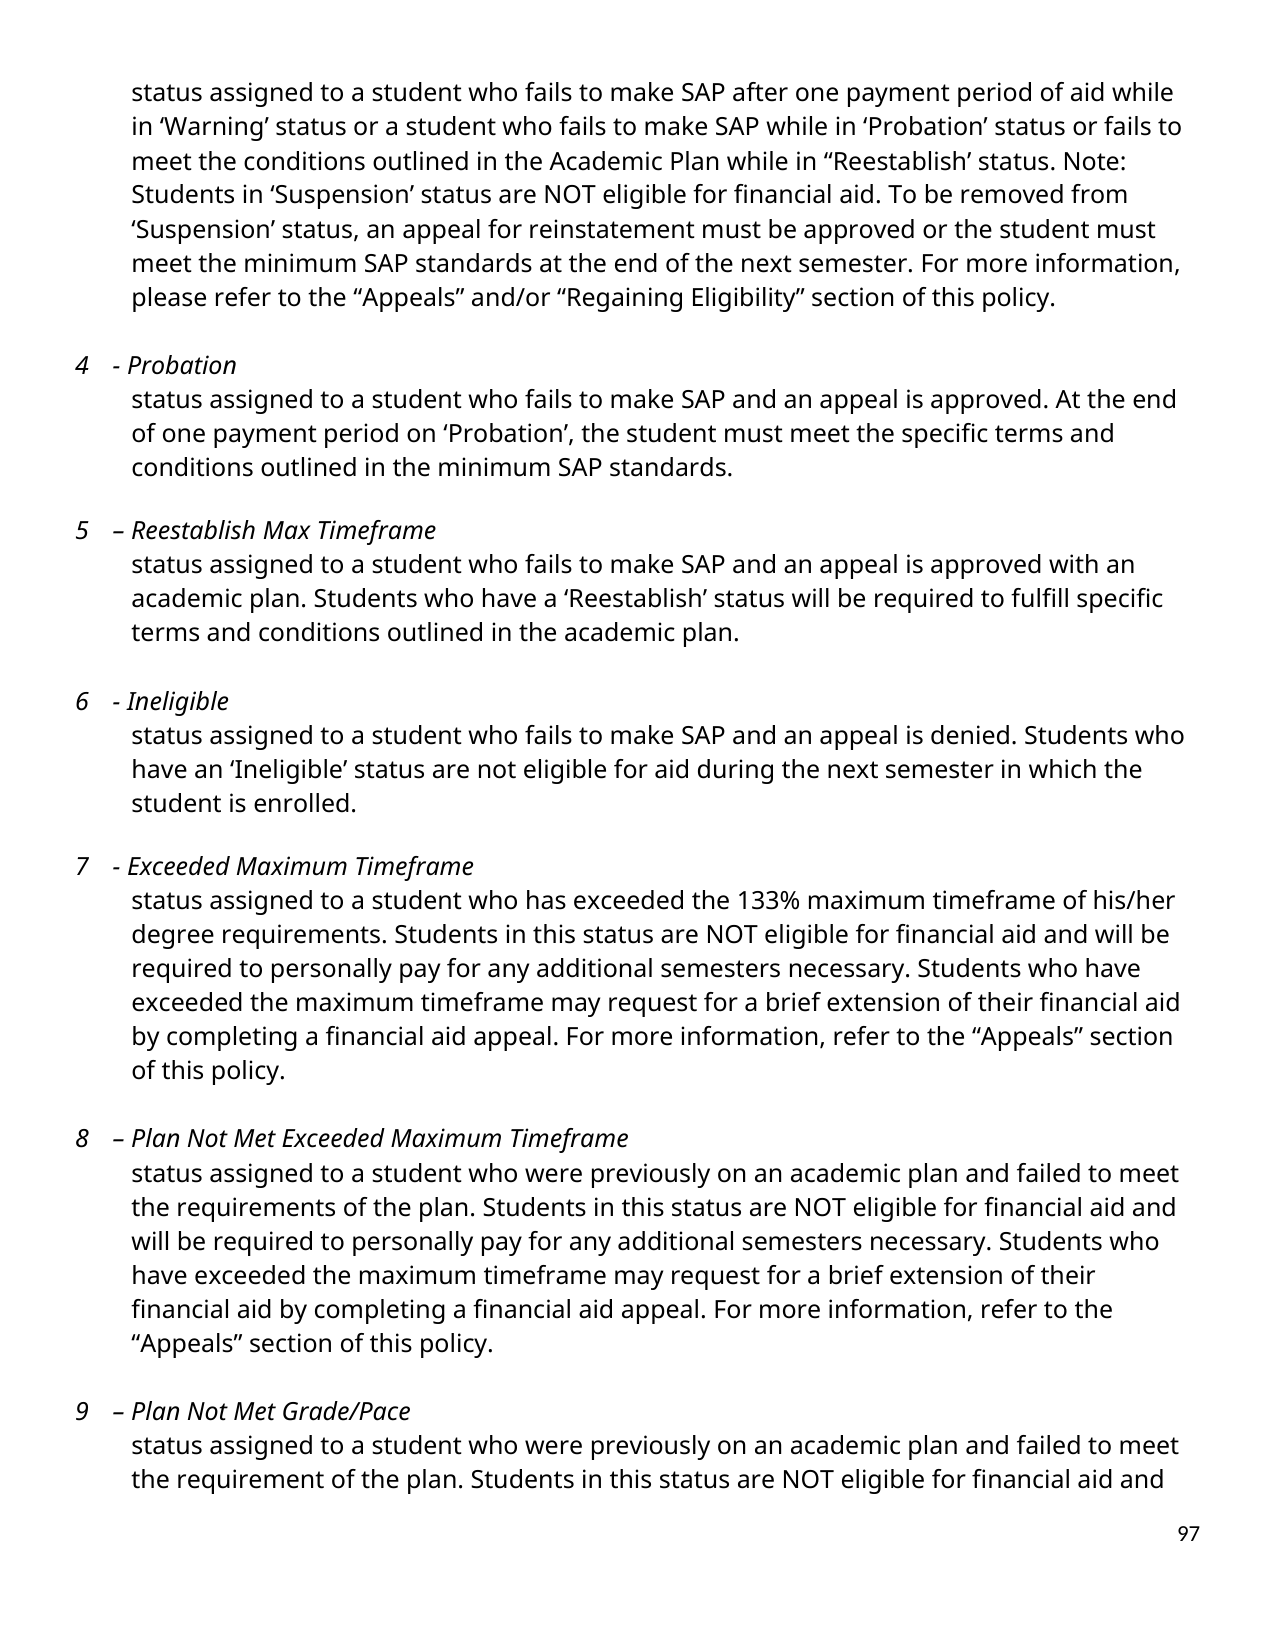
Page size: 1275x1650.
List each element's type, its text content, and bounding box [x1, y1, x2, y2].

text status assigned to a student who fails to make SAP and an appeal is denied. Students who have an ‘Ineligible’ status are not eligible for aid during the next semester in which the student is enrolled. [131, 717, 1200, 819]
list - Exceeded Maximum Timeframe [75, 849, 1200, 883]
list - Probation [75, 347, 1200, 382]
list status assigned to a student who fails to make SAP and an appeal is approved. At the end of one payment period on ‘Probation’, the student must meet the specific terms and conditions outlined in the minimum SAP standards. [131, 382, 1200, 484]
list - Ineligible [75, 683, 1200, 717]
text status assigned to a student who fails to make SAP and an appeal is approved with an academic plan. Students who have a ‘Reestablish’ status will be required to fulfill specific terms and conditions outlined in the academic plan. [131, 547, 1200, 649]
list status assigned to a student who were previously on an academic plan and failed to meet the requirements of the plan. Students in this status are NOT eligible for financial aid and will be required to personally pay for any additional semesters necessary. Students who have exceeded the maximum timeframe may request for a brief extension of their financial aid by completing a financial aid appeal. For more information, refer to the “Appeals” section of this policy. [131, 1155, 1200, 1359]
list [131, 1428, 1200, 1496]
list – Plan Not Met Grade/Pace [75, 1394, 1200, 1428]
list status assigned to a student who fails to make SAP after one payment period of aid while in ‘Warning’ status or a student who fails to make SAP while in ‘Probation’ status or fails to meet the conditions outlined in the Academic Plan while in “Reestablish’ status. Note: Students in ‘Suspension’ status are NOT eligible for financial aid. To be removed from ‘Suspension’ status, an appeal for reinstatement must be approved or the student must meet the minimum SAP standards at the end of the next semester. For more information, please refer to the “Appeals” and/or “Regaining Eligibility” section of this policy. [131, 75, 1200, 313]
list status assigned to a student who has exceeded the 133% maximum timeframe of his/her degree requirements. Students in this status are NOT eligible for financial aid and will be required to personally pay for any additional semesters necessary. Students who have exceeded the maximum timeframe may request for a brief extension of their financial aid by completing a financial aid appeal. For more information, refer to the “Appeals” section of this policy. [131, 883, 1200, 1087]
list – Plan Not Met Exceeded Maximum Timeframe [75, 1121, 1200, 1155]
list – Reestablish Max Timeframe [75, 513, 1200, 547]
